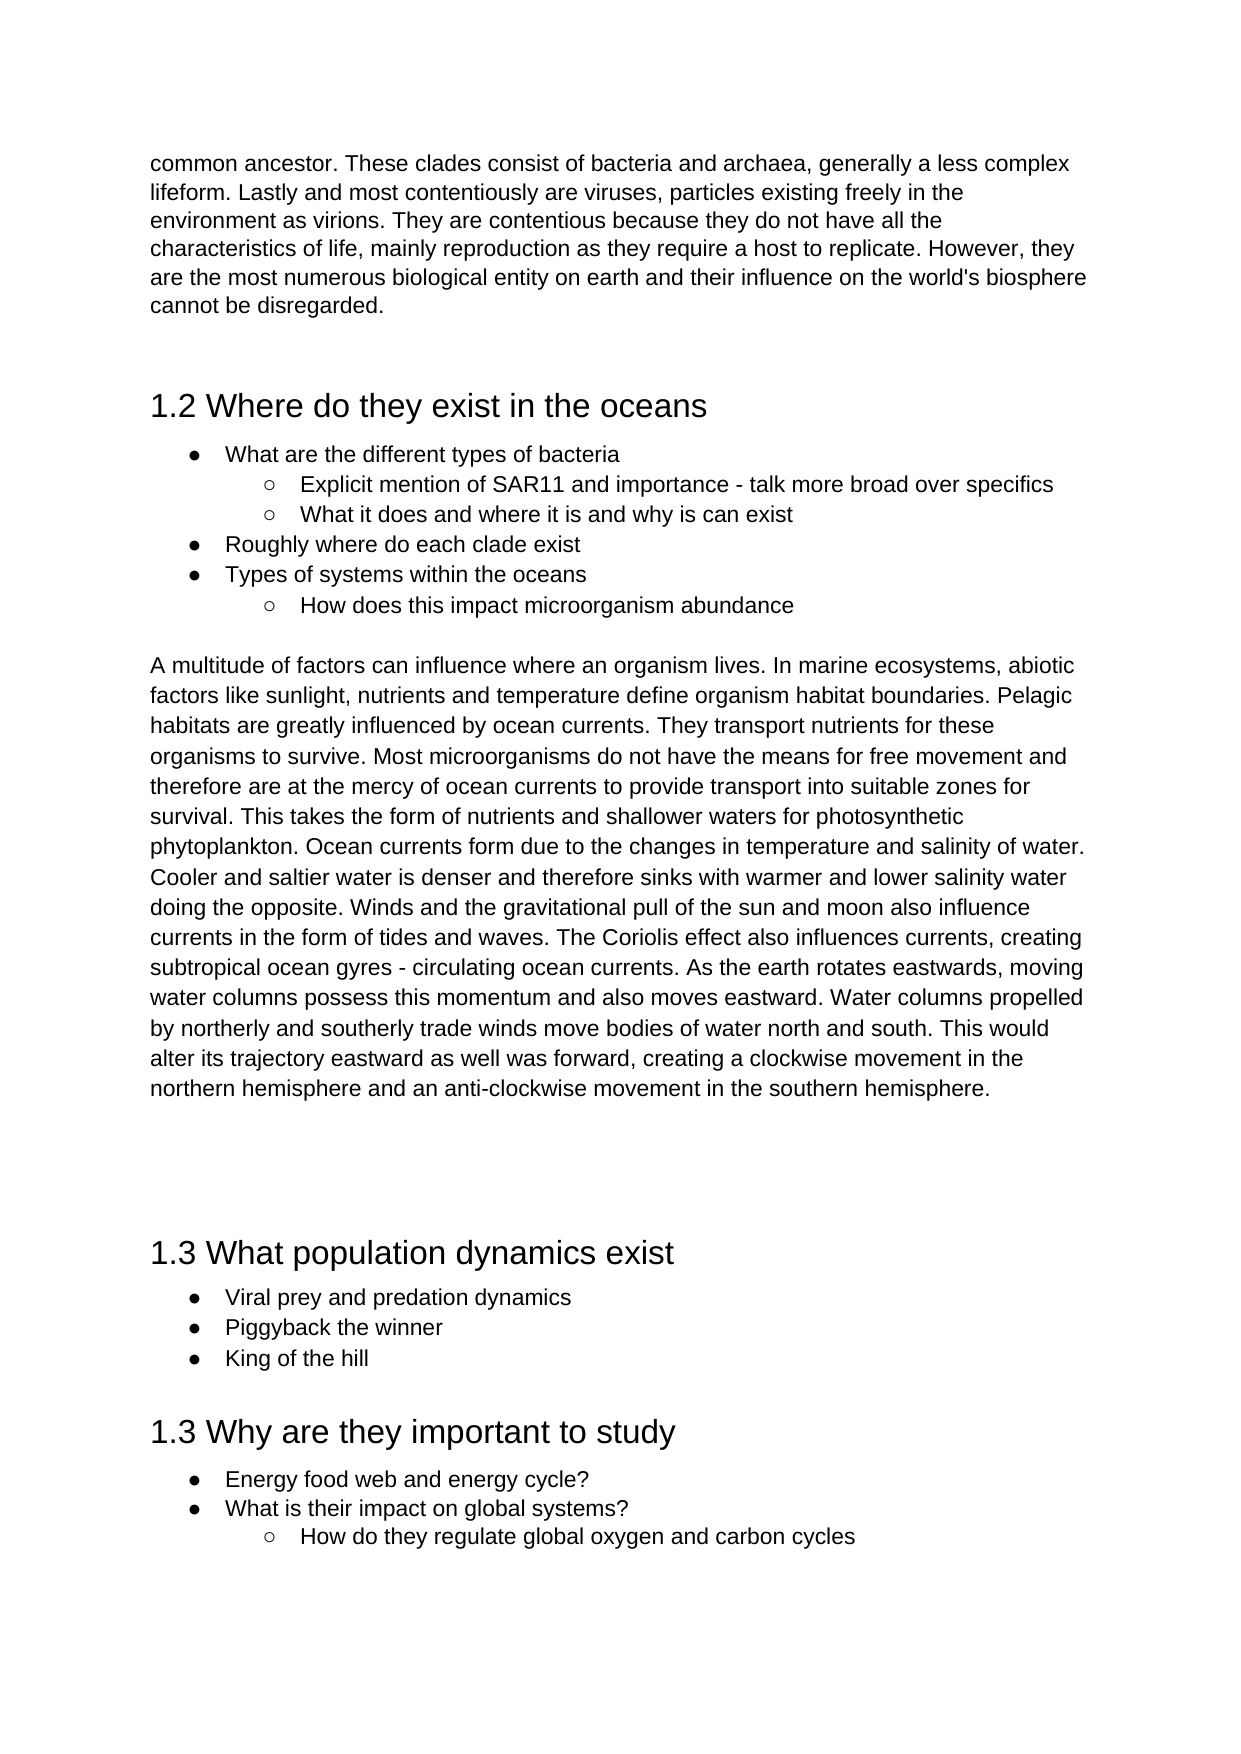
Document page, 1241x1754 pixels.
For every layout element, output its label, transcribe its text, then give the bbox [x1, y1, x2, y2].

list How does this impact microorganism abundance [262, 592, 1090, 618]
list Explicit mention of SAR11 and importance - talk more broad over specifics [262, 471, 1090, 497]
list What is their impact on global systems? [187, 1495, 1090, 1521]
list Energy food web and energy cycle? [187, 1466, 1090, 1493]
list Types of systems within the oceans [187, 561, 1090, 588]
list King of the hill [187, 1344, 1090, 1371]
subtitle 1.3 What population dynamics exist [150, 1233, 1090, 1272]
list What it does and where it is and why is can exist [262, 501, 1090, 527]
list Piggyback the winner [187, 1314, 1090, 1341]
subtitle 1.3 Why are they important to study [150, 1412, 1090, 1451]
text A multitude of factors can influence where an organism lives. In marine ecosystems, abiotic factors like sunlight, nutrients and temperature define organism habitat boundaries. Pelagic habitats are greatly influenced by ocean currents. They transport nutrients for these organisms to survive. Most microorganisms do not have the means for free movement and therefore are at the mercy of ocean currents to provide transport into suitable zones for survival. This takes the form of nutrients and shallower waters for photosynthetic phytoplankton. Ocean currents form due to the changes in temperature and salinity of water. Cooler and saltier water is denser and therefore sinks with warmer and lower salinity water doing the opposite. Winds and the gravitational pull of the sun and moon also influence currents in the form of tides and waves. The Coriolis effect also influences currents, creating subtropical ocean gyres - circulating ocean currents. As the earth rotates eastwards, moving water columns possess this momentum and also moves eastward. Water columns propelled by northerly and southerly trade winds move bodies of water north and south. This would alter its trajectory eastward as well was forward, creating a clockwise movement in the northern hemisphere and an anti-clockwise movement in the southern hemisphere. [150, 652, 1090, 1101]
list Viral prey and predation dynamics [187, 1284, 1090, 1311]
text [150, 150, 1090, 318]
list How do they regulate global oxygen and carbon cycles [262, 1523, 1090, 1549]
list What are the different types of bacteria [187, 441, 1090, 467]
list Roughly where do each clade exist [187, 531, 1090, 557]
subtitle 1.2 Where do they exist in the oceans [150, 387, 1090, 425]
